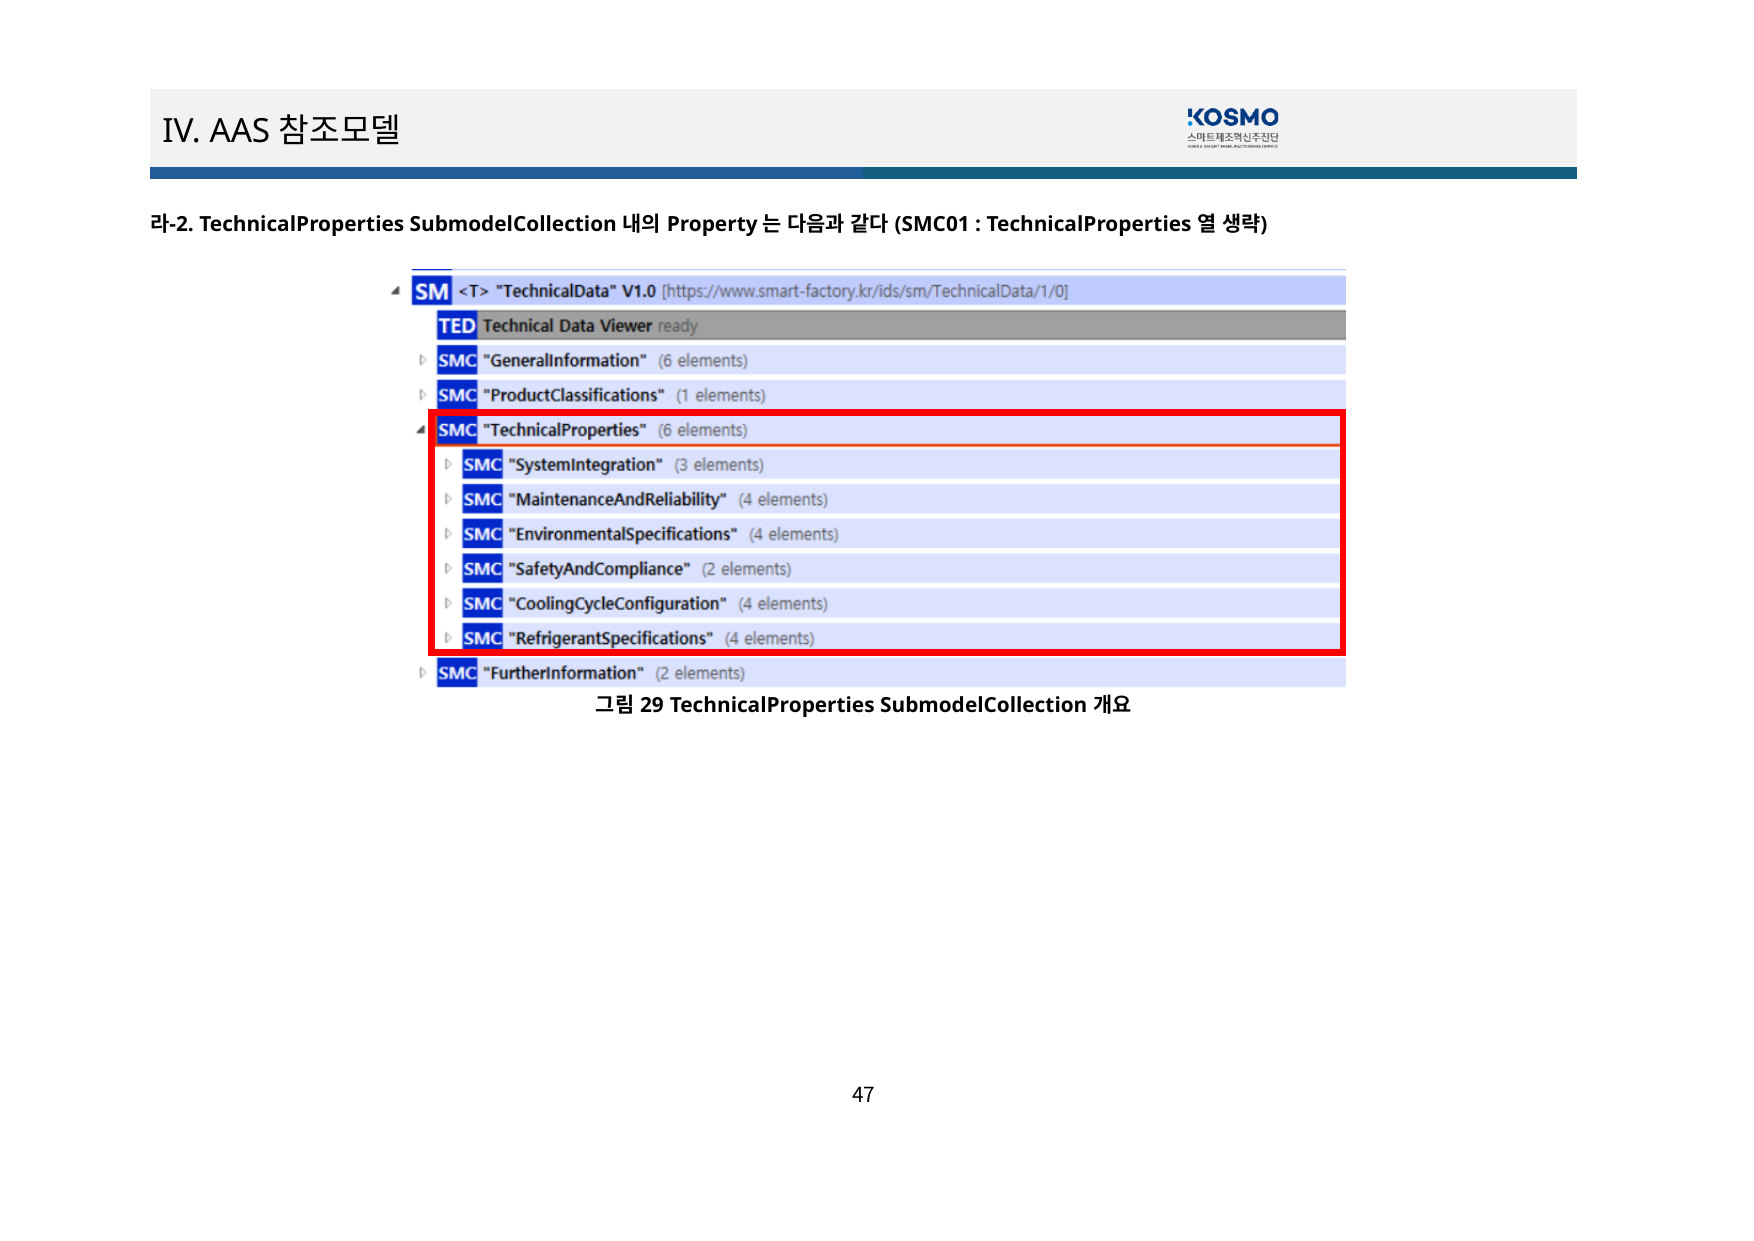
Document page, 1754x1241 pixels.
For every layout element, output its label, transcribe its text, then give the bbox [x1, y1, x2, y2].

picture [1187, 108, 1279, 148]
picture [380, 269, 1346, 688]
picture [435, 416, 1340, 649]
table_header 그림 29 TechnicalProperties SubmodelCollection 개요 [150, 266, 1577, 750]
text 라-2. TechnicalProperties SubmodelCollection 내의 Property는 다음과 같다 (SMC01 : TechnicalProperties 열 생략) [150, 207, 1577, 238]
